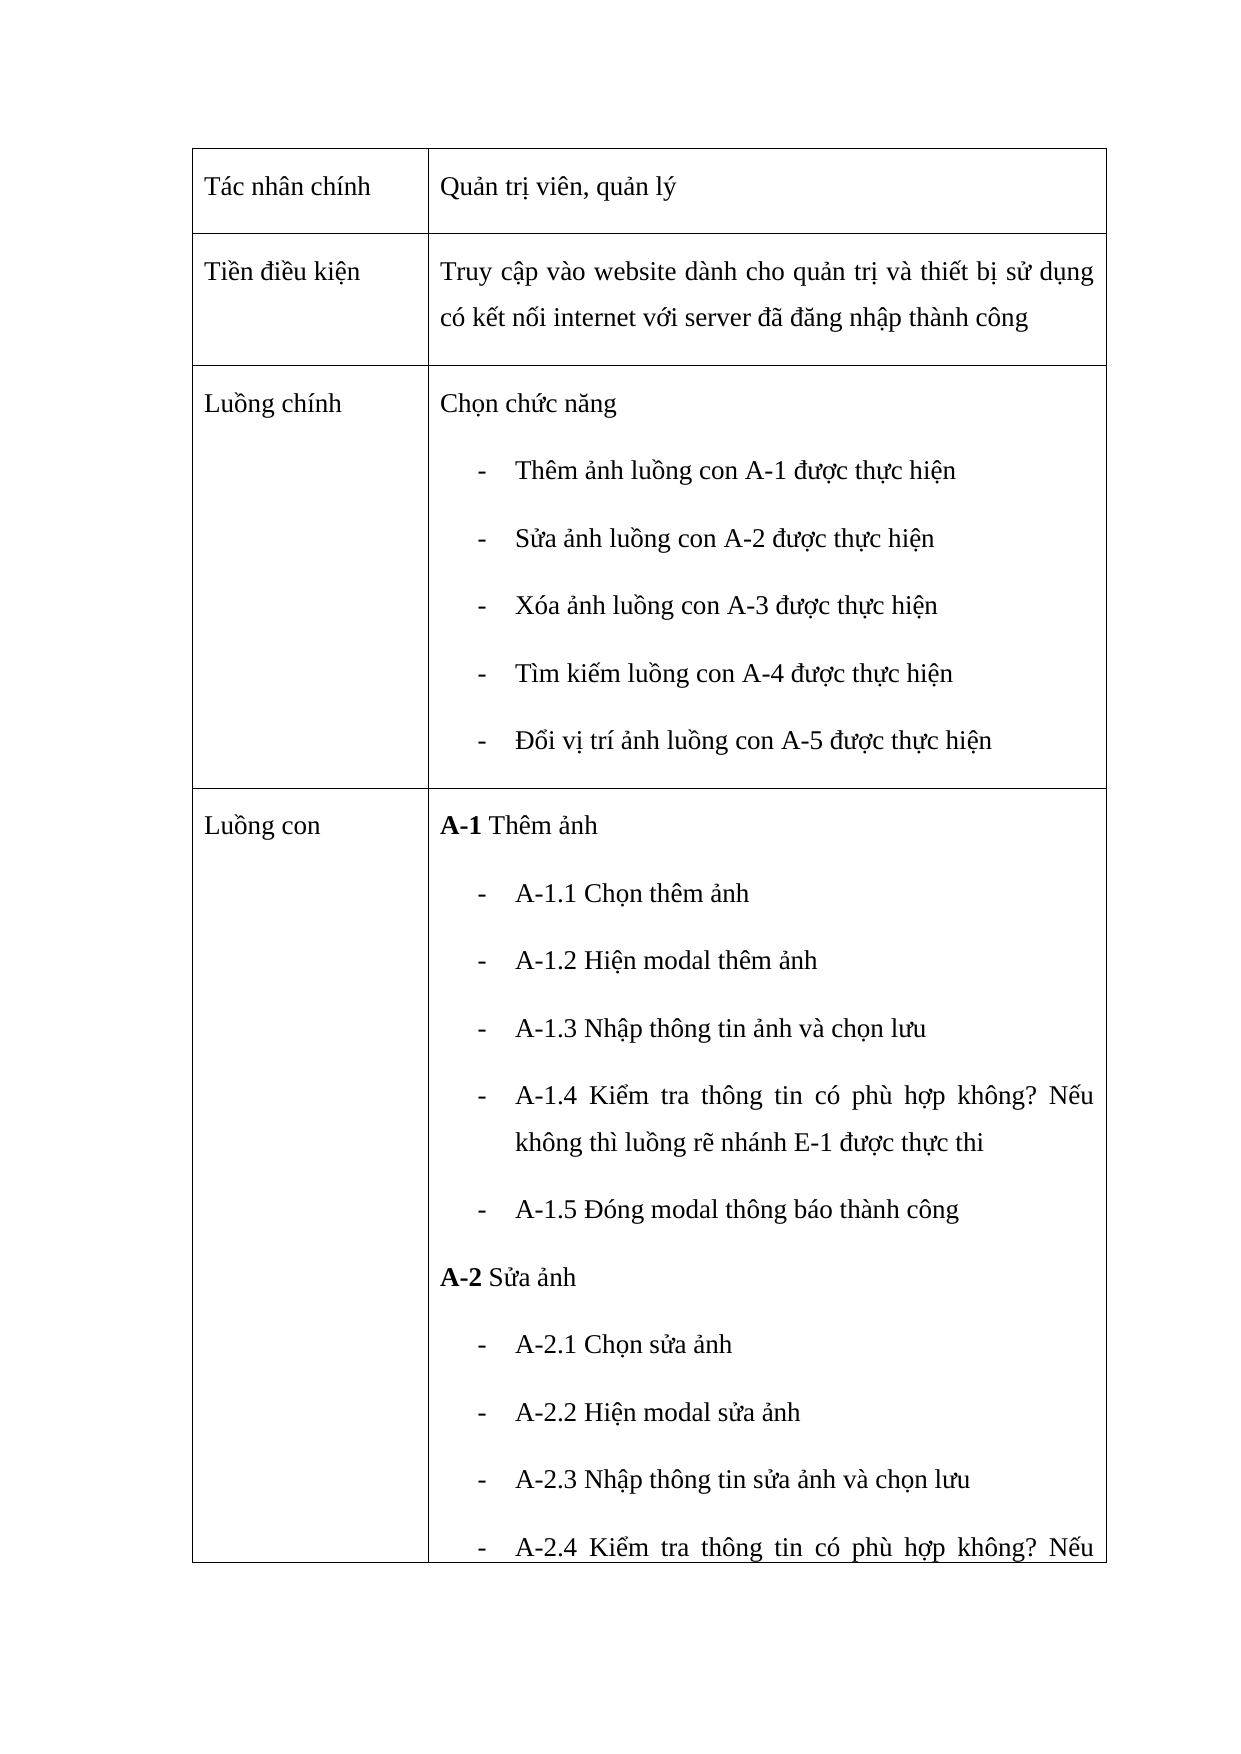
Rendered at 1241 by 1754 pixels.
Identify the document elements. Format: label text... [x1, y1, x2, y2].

table_cell Tiền điều kiện [193, 234, 428, 365]
table_cell Tác nhân chính [193, 149, 428, 233]
table_cell Chọn chức năng Thêm ảnh luồng con A-1 được thực hiện Sửa ảnh luồng con A-2 được thực hiện Xóa ảnh luồng con A-3 được thực hiện Tìm kiếm luồng con A-4 được thực hiện Đổi vị trí ảnh luồng con A-5 được thực hiện [429, 366, 1106, 787]
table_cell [429, 789, 1106, 1562]
table_cell Luồng con [193, 789, 428, 1562]
table_cell Luồng chính [193, 366, 428, 787]
table_cell Quản trị viên, quản lý [429, 149, 1106, 233]
table_cell Truy cập vào website dành cho quản trị và thiết bị sử dụng có kết nối internet với server đã đăng nhập thành công [429, 234, 1106, 365]
